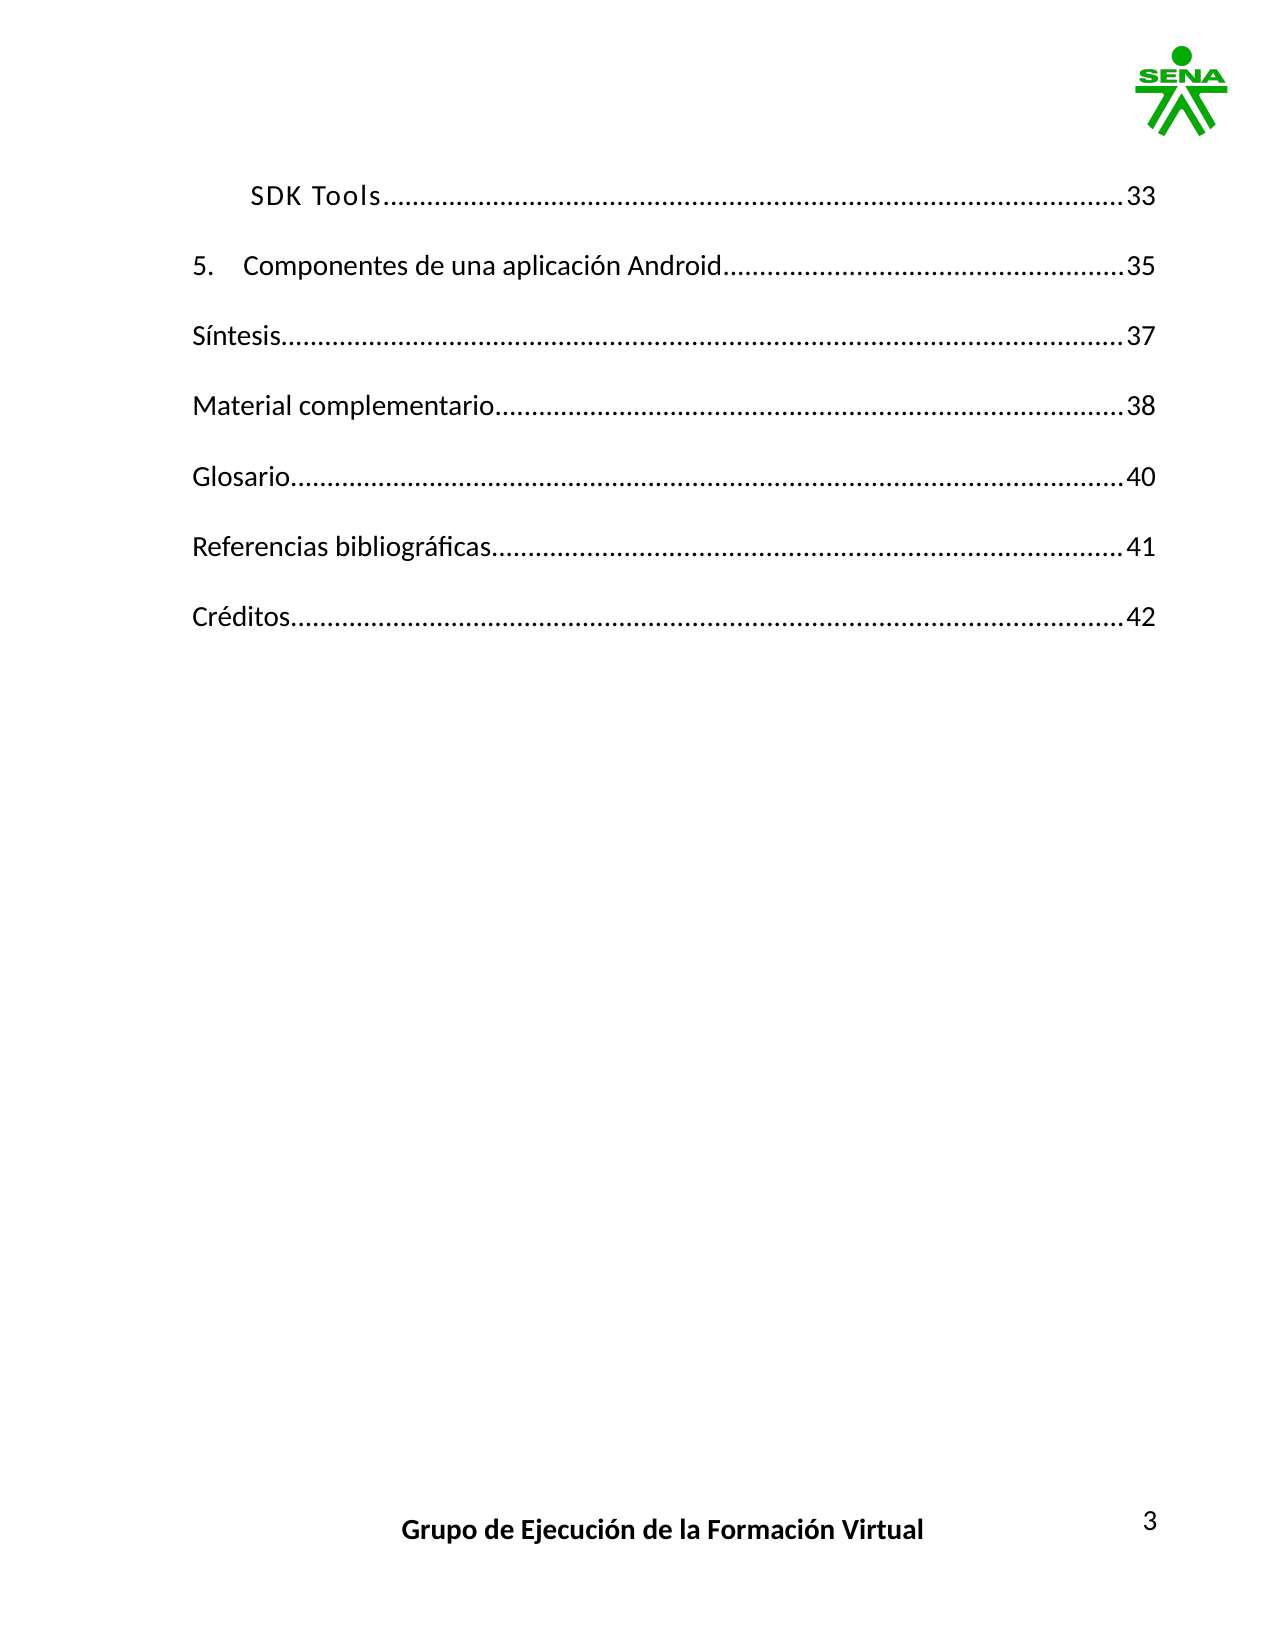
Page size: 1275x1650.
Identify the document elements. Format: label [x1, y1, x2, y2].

picture [1135, 46, 1228, 136]
